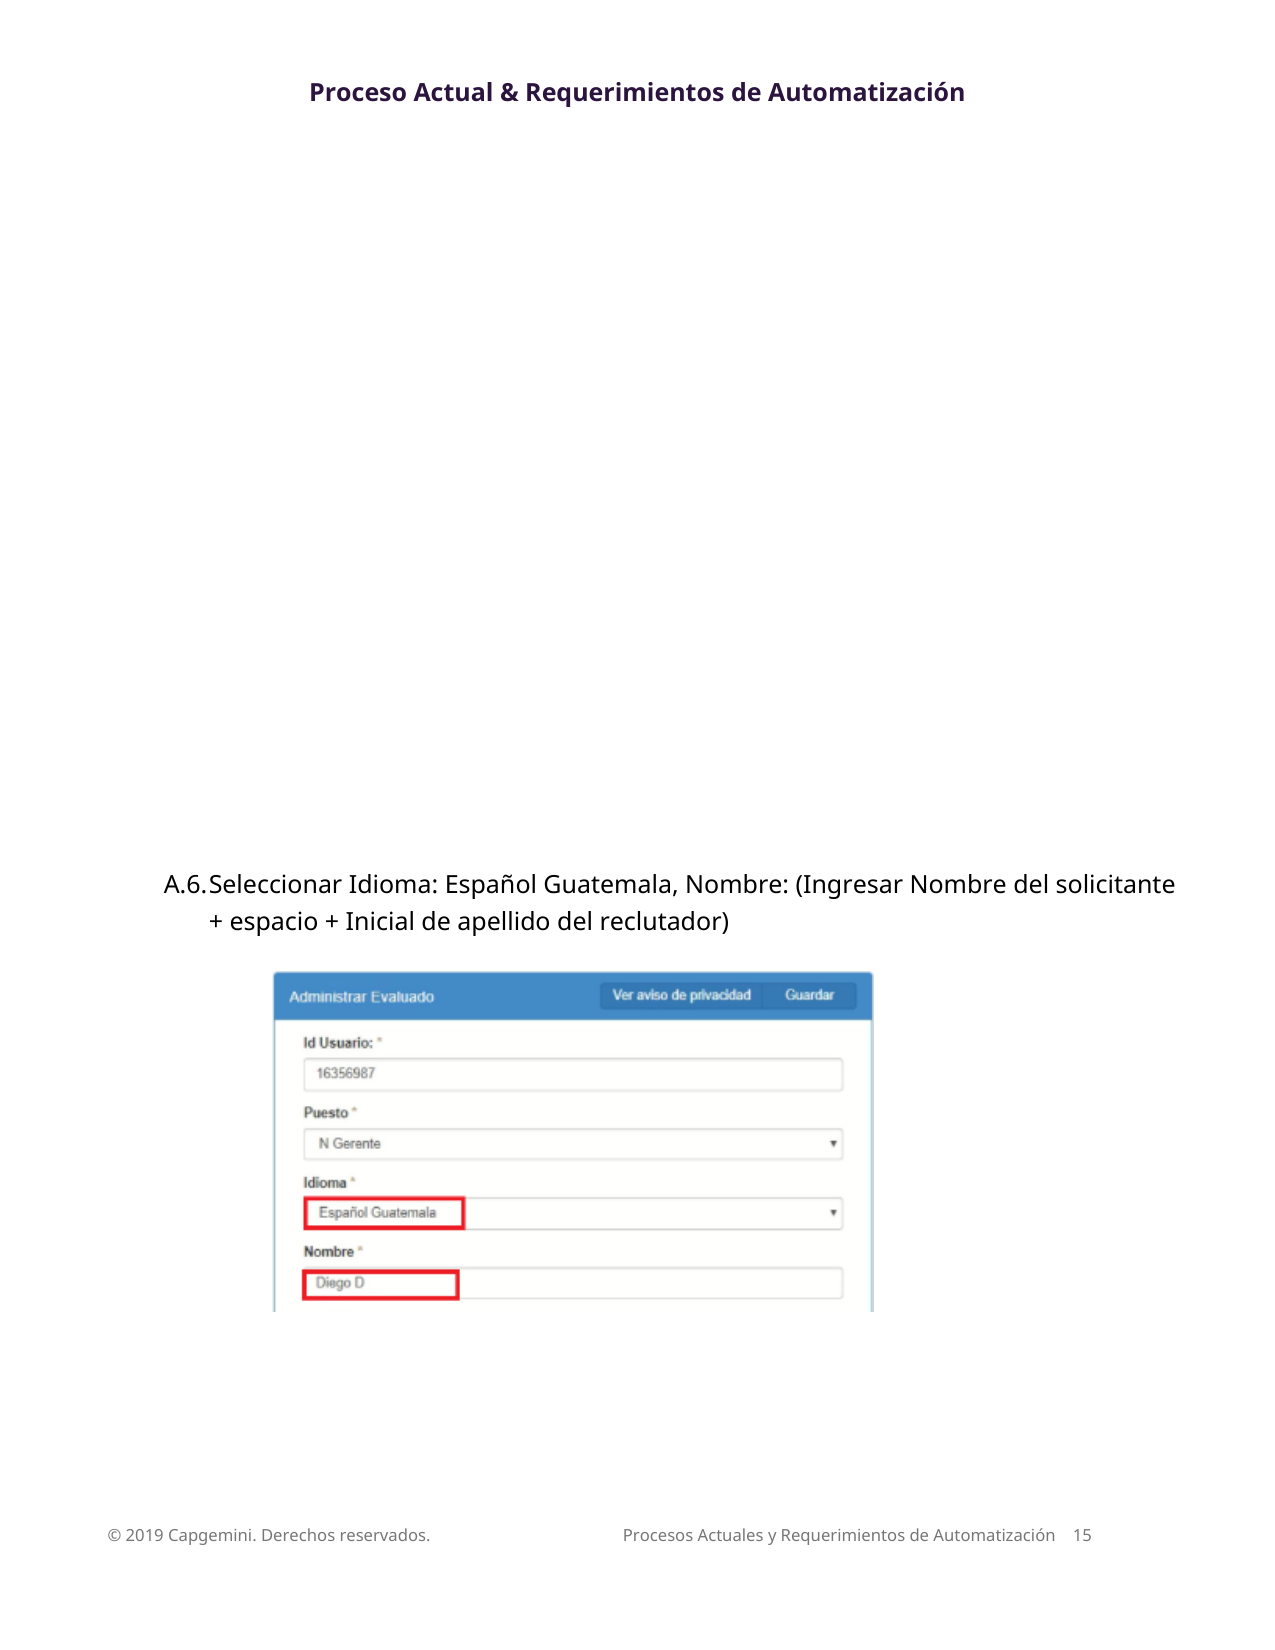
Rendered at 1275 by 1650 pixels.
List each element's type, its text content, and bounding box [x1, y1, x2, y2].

list Seleccionar Idioma: Español Guatemala, Nombre: (Ingresar Nombre del solicitante + espacio + Inicial de apellido del reclutador) [163, 867, 1186, 937]
picture [271, 967, 874, 1312]
